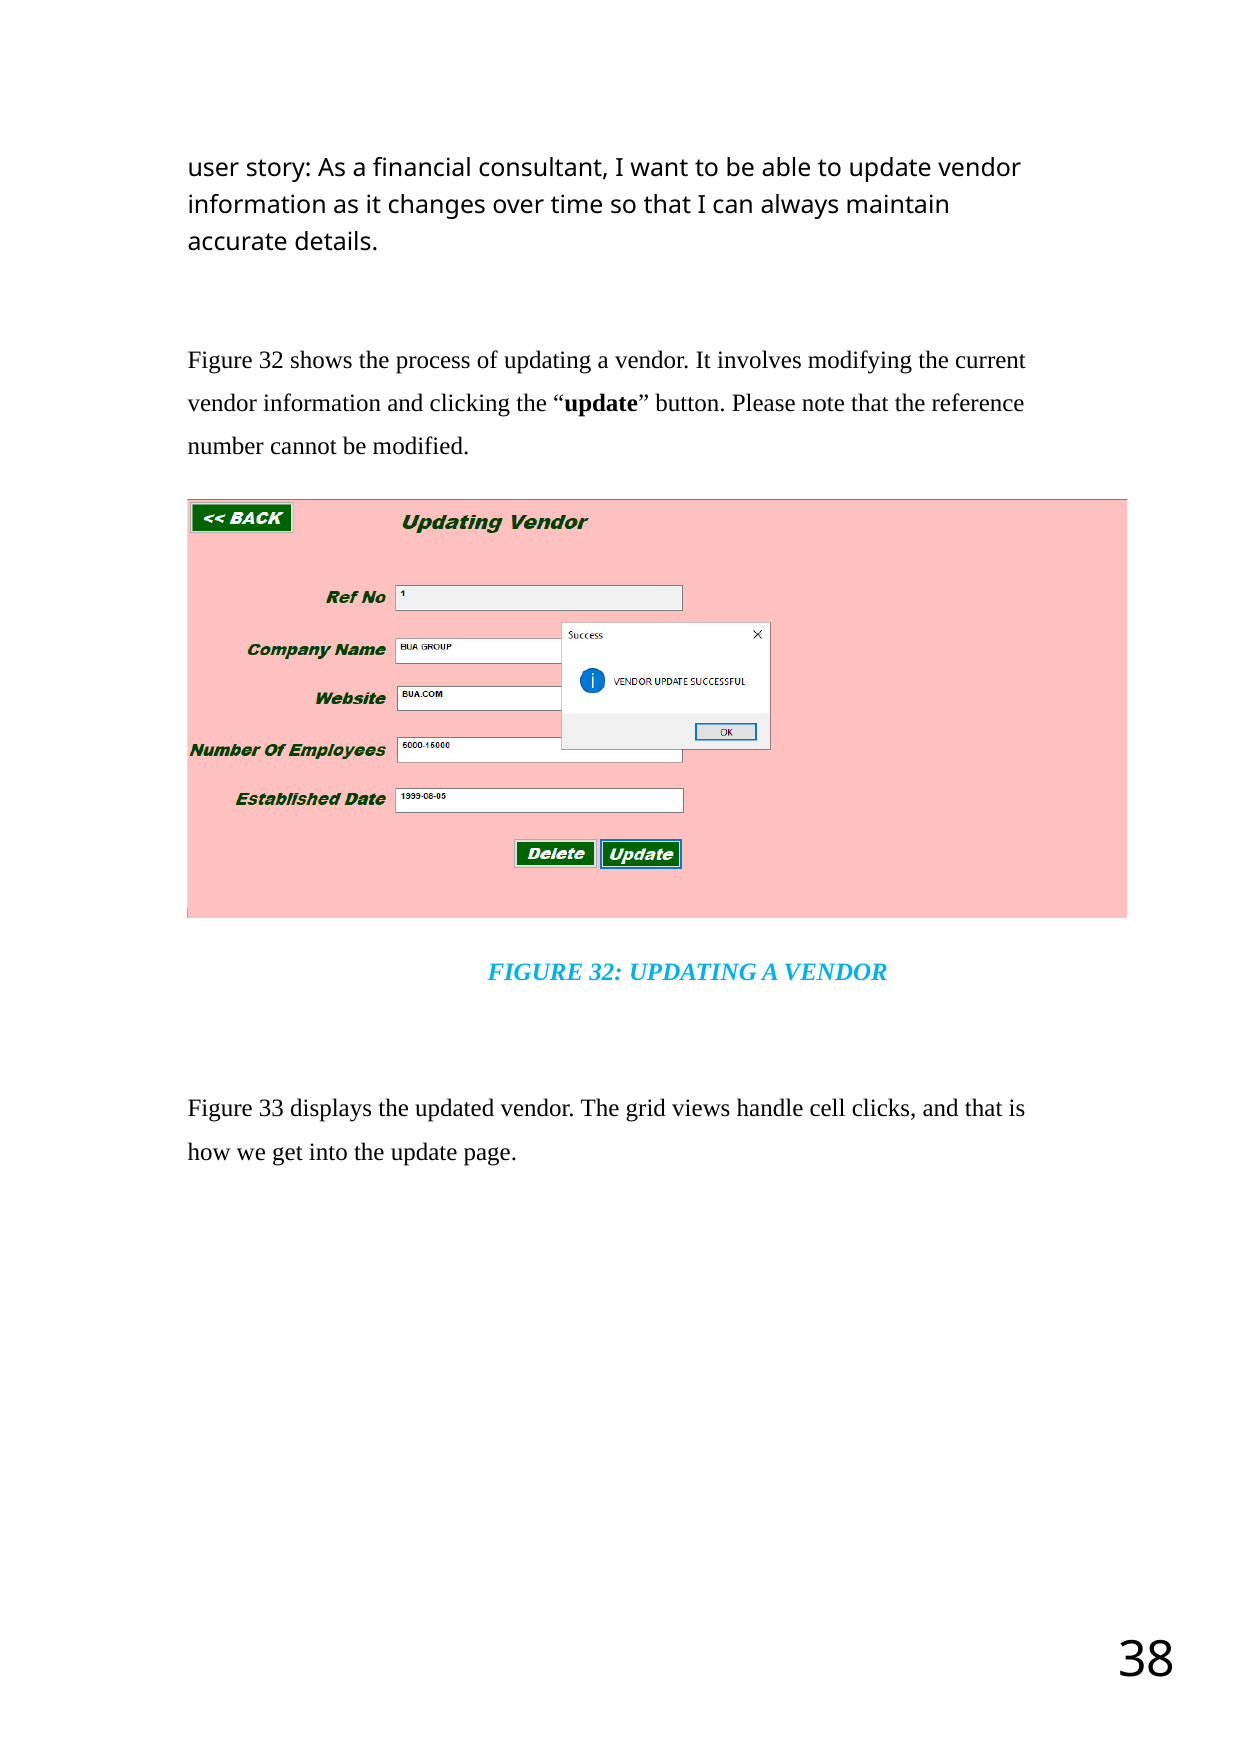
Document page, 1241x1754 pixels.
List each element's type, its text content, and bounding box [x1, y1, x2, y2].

picture [187, 499, 1128, 918]
text Figure 33 displays the updated vendor. The grid views handle cell clicks, and that is how we get into the update page. [187, 1093, 1053, 1165]
text FIGURE 32: UPDATING A VENDOR [187, 957, 1053, 986]
list user story: As a financial consultant, I want to be able to update vendor information as it changes over time so that I can always maintain accurate details. [187, 150, 1053, 258]
text Figure 32 shows the process of updating a vendor. It involves modifying the current vendor information and clicking the “update” button. Please note that the reference number cannot be modified. [187, 345, 1053, 460]
